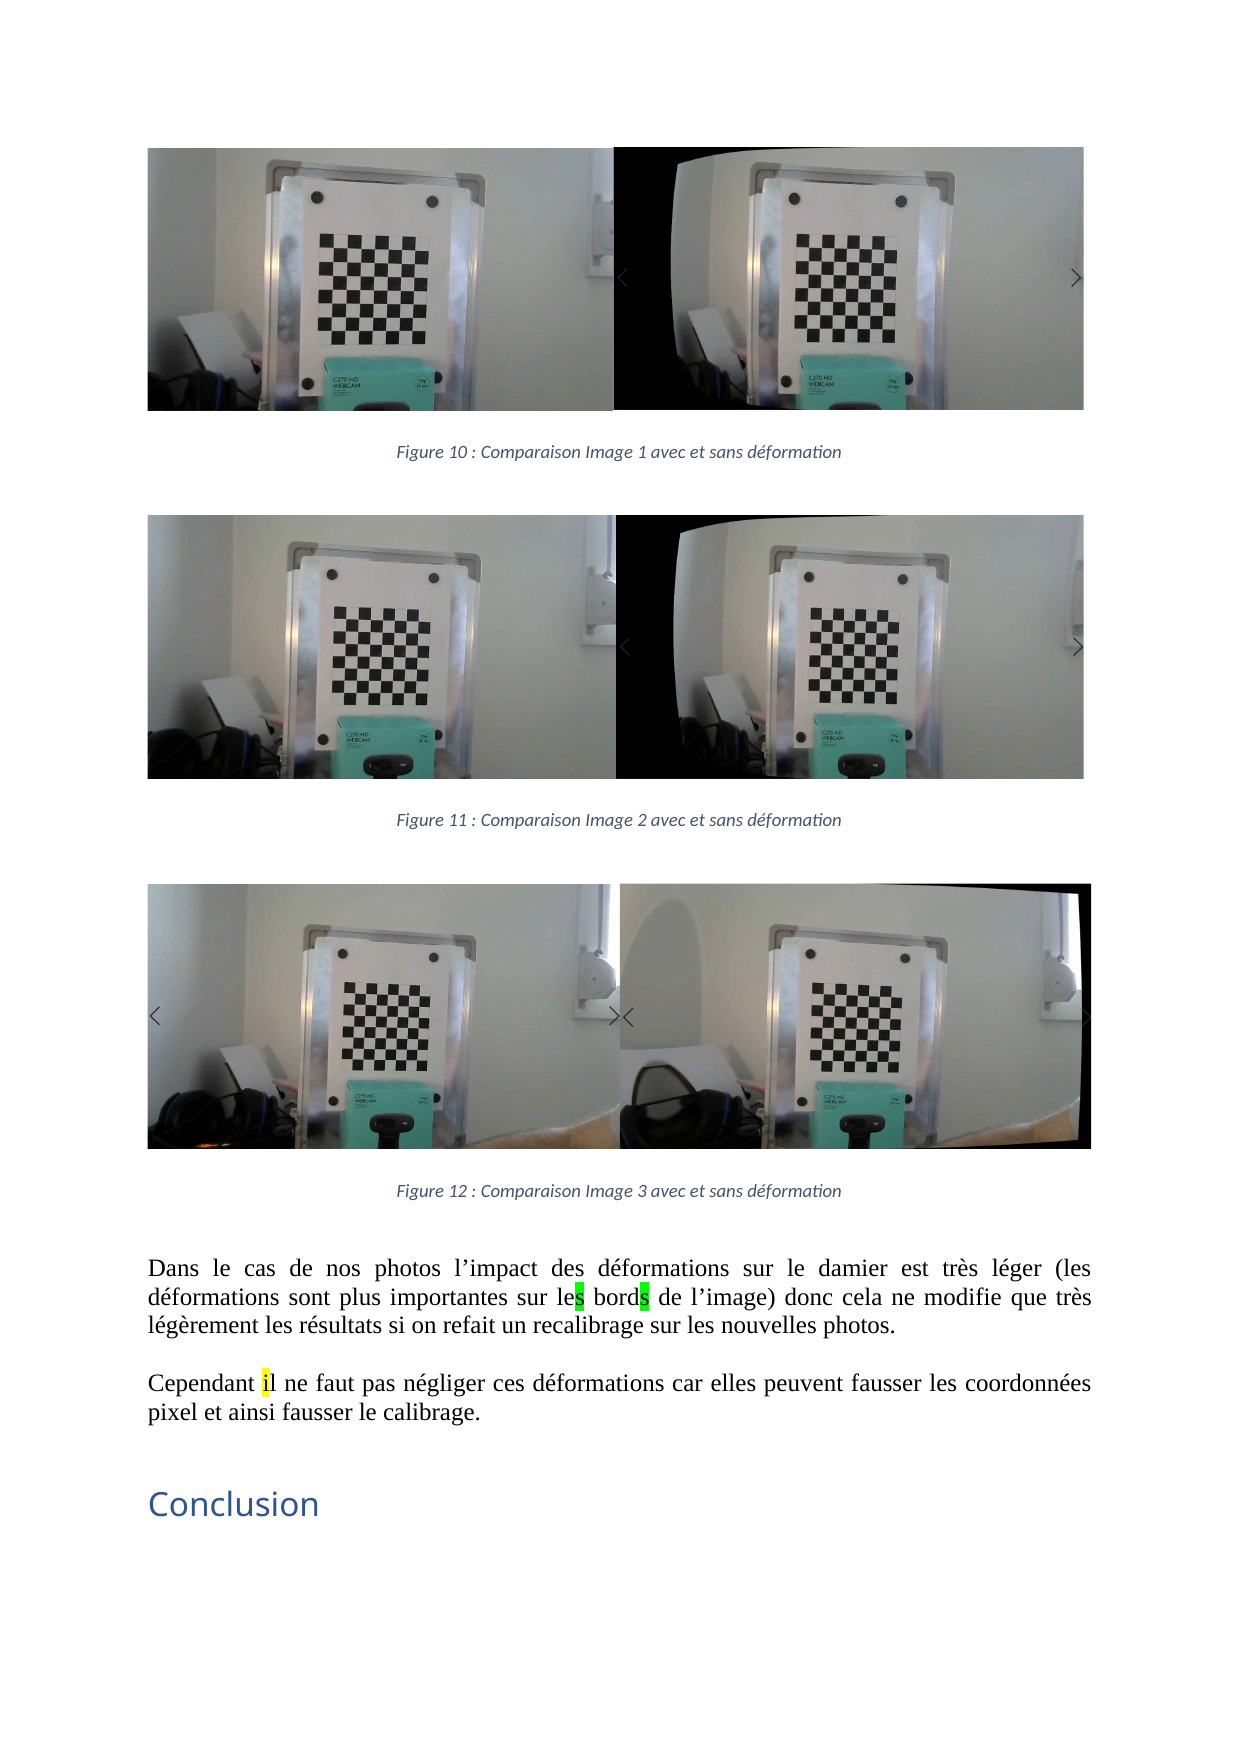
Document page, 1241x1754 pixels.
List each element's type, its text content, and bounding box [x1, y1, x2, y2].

text Figure 12 : Comparaison Image 3 avec et sans déformation [148, 1179, 1093, 1202]
picture [147, 882, 1092, 1149]
subtitle Conclusion [148, 1481, 1093, 1526]
text Dans le cas de nos photos l’impact des déformations sur le damier est très léger (les déformations sont plus importantes sur les bords de l’image) donc cela ne modifie que très légèrement les résultats si on refait un recalibrage sur les nouvelles photos. [148, 1253, 1093, 1339]
picture [147, 147, 1084, 411]
picture [147, 515, 1084, 779]
text Figure 10 : Comparaison Image 1 avec et sans déformation [148, 441, 1093, 463]
text Cependant il ne faut pas négliger ces déformations car elles peuvent fausser les coordonnées pixel et ainsi fausser le calibrage. [148, 1368, 1093, 1426]
text Figure 11 : Comparaison Image 2 avec et sans déformation [148, 809, 1093, 832]
